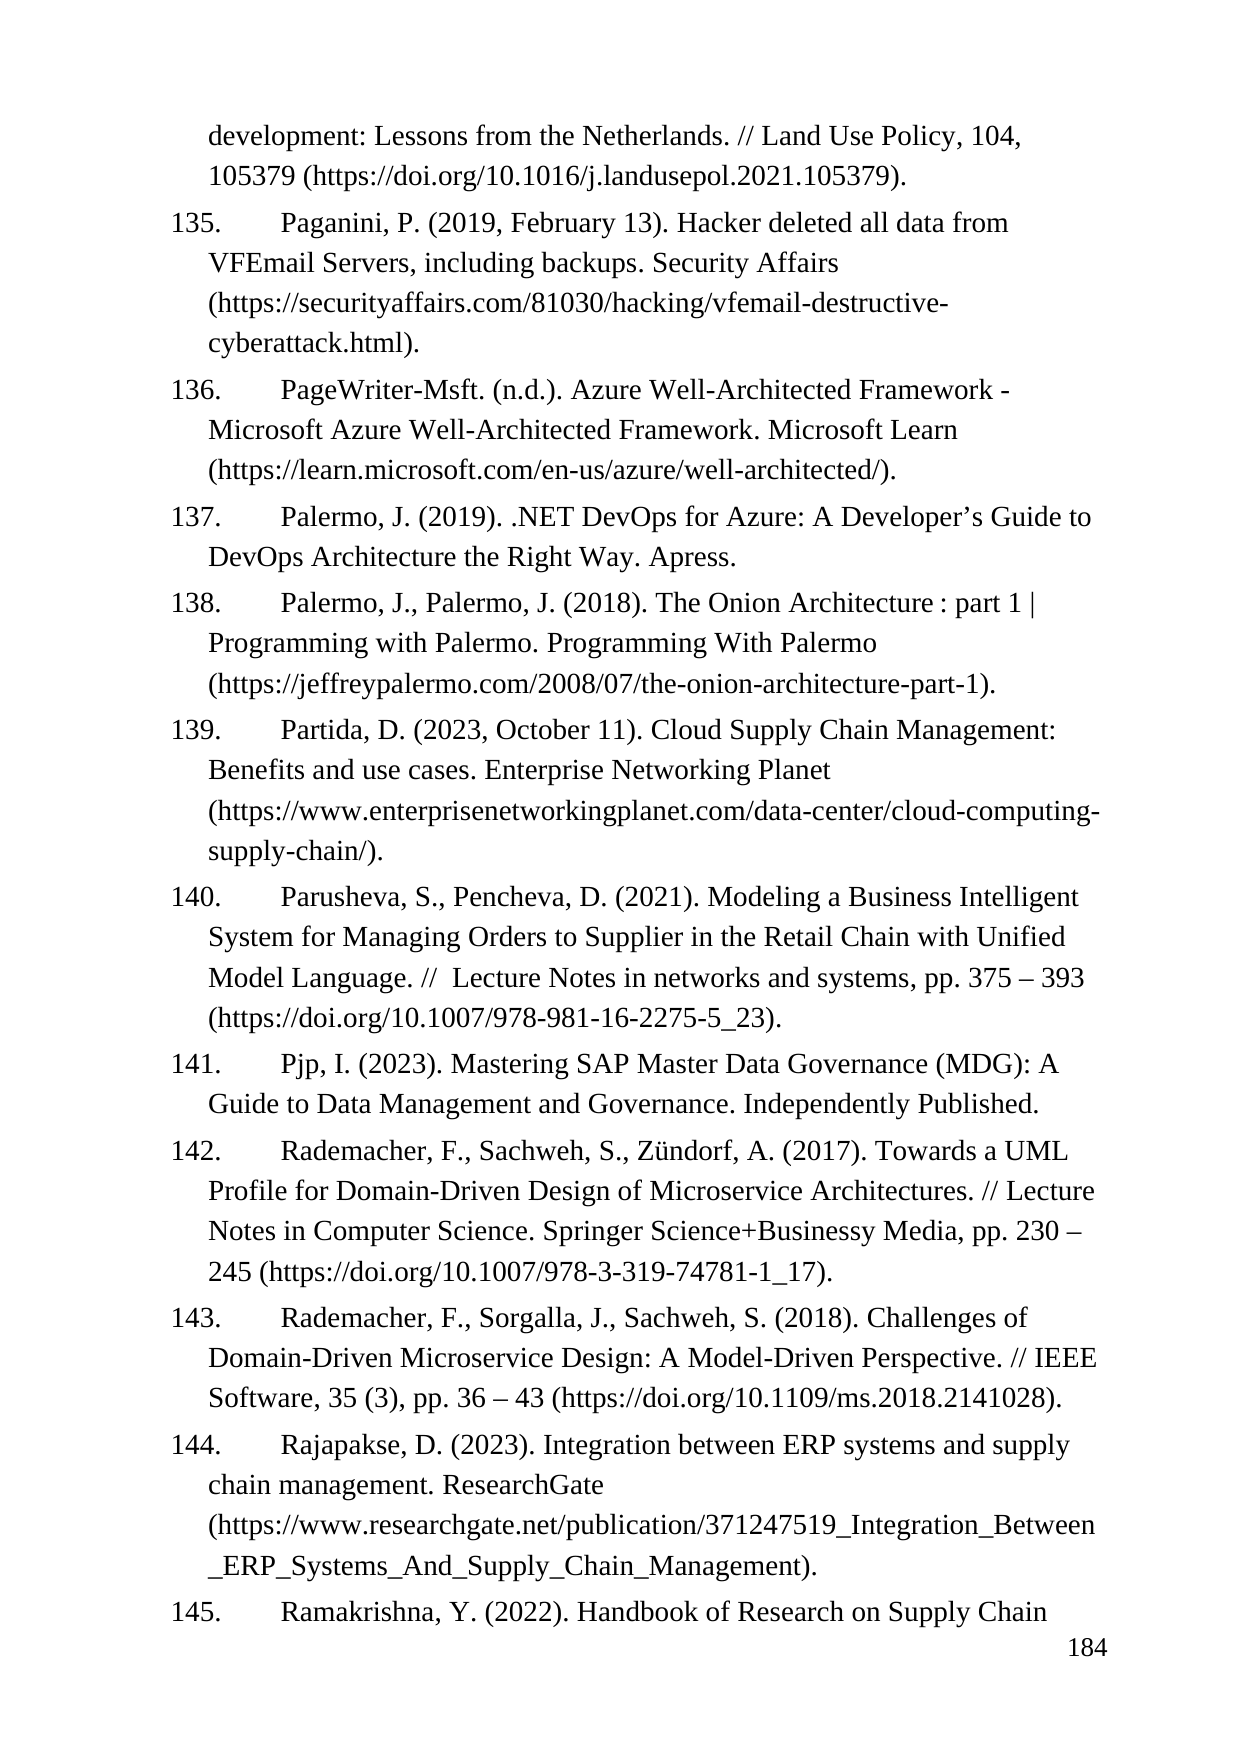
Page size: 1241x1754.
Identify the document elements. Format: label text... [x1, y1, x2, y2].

text Pjp, I. (2023). Mastering SAP Master Data Governance (MDG): A Guide to Data Management and Governance. Independently Published. [170, 1046, 1107, 1120]
text Parusheva, S., Pencheva, D. (2021). Modeling a Business Intelligent System for Managing Orders to Supplier in the Retail Chain with Unified Model Language. // Lecture Notes in networks and systems, pp. 375 – 393 (https://doi.org/10.1007/978-981-16-2275-5_23). [170, 879, 1107, 1033]
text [170, 118, 1107, 192]
text Partida, D. (2023, October 11). Cloud Supply Chain Management: Benefits and use cases. Enterprise Networking Planet (https://www.enterprisenetworkingplanet.com/data-center/cloud-computing-supply-chain/). [170, 712, 1107, 866]
text Paganini, P. (2019, February 13). Hacker deleted all data from VFEmail Servers, including backups. Security Affairs (https://securityaffairs.com/81030/hacking/vfemail-destructive-cyberattack.html). [170, 205, 1107, 359]
text Rajapakse, D. (2023). Integration between ERP systems and supply chain management. ResearchGate (https://www.researchgate.net/publication/371247519_Integration_Between_ERP_Systems_And_Supply_Chain_Management). [170, 1427, 1107, 1581]
text PageWriter-Msft. (n.d.). Azure Well-Architected Framework - Microsoft Azure Well-Architected Framework. Microsoft Learn (https://learn.microsoft.com/en-us/azure/well-architected/). [170, 372, 1107, 486]
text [170, 1594, 1107, 1628]
text Rademacher, F., Sorgalla, J., Sachweh, S. (2018). Challenges of Domain-Driven Microservice Design: A Model-Driven Perspective. // IEEE Software, 35 (3), рр. 36 – 43 (https://doi.org/10.1109/ms.2018.2141028). [170, 1300, 1107, 1414]
text Rademacher, F., Sachweh, S., Zündorf, A. (2017). Towards a UML Profile for Domain-Driven Design of Microservice Architectures. // Lecture Notes in Computer Science. Springer Science+Businessу Media, pp. 230 – 245 (https://doi.org/10.1007/978-3-319-74781-1_17). [170, 1133, 1107, 1287]
text Palermo, J. (2019). .NET DevOps for Azure: A Developer’s Guide to DevOps Architecture the Right Way. Apress. [170, 499, 1107, 572]
text Palermo, J., Palermo, J. (2018). The Onion Architecture : part 1 | Programming with Palermo. Programming With Palermo (https://jeffreypalermo.com/2008/07/the-onion-architecture-part-1). [170, 585, 1107, 699]
